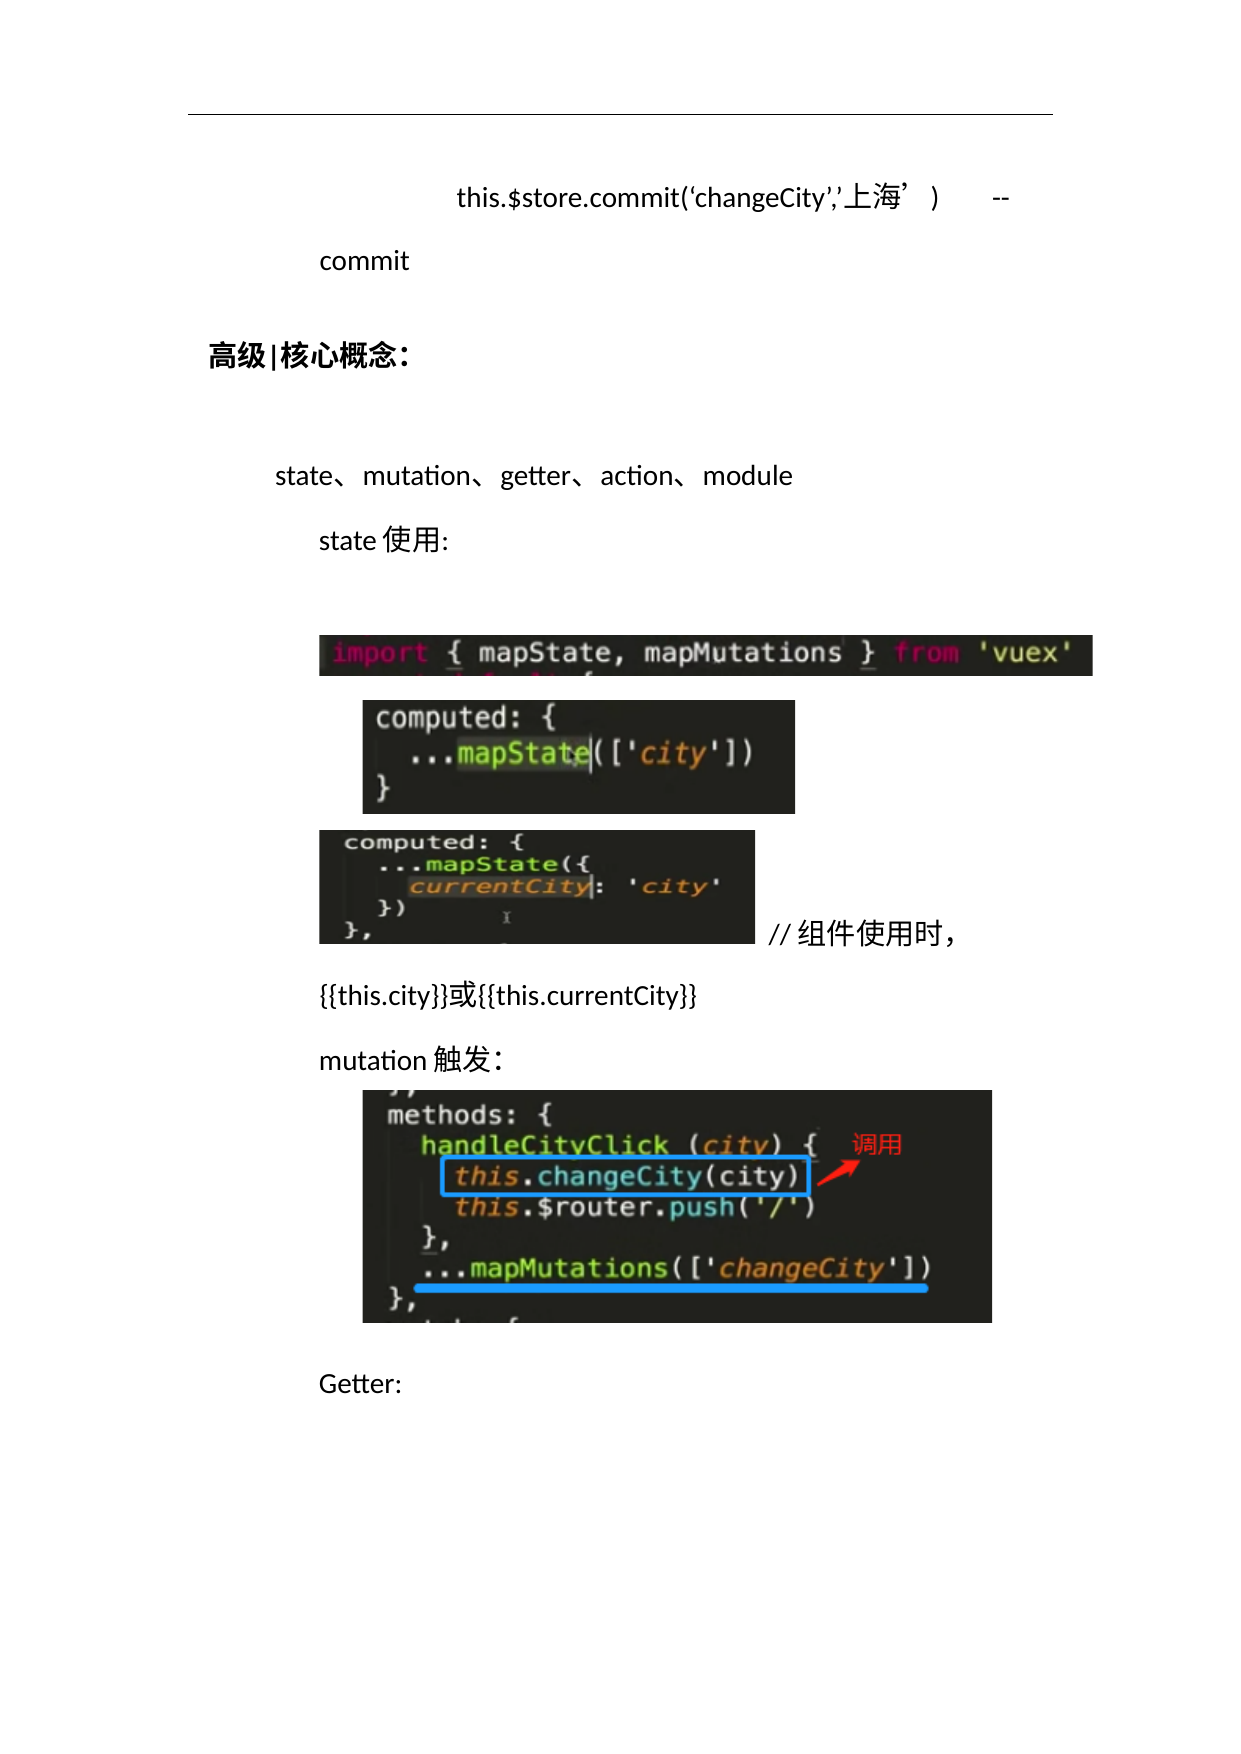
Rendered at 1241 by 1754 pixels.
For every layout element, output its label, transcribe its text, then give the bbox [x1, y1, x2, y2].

text state使用: [187, 505, 1053, 570]
subtitle 高级|核心概念： [187, 321, 1053, 386]
text state、mutation、getter、action、module [187, 440, 1053, 505]
text mutation触发： [187, 1025, 1053, 1090]
text Getter: [187, 1350, 1053, 1415]
picture [319, 635, 1093, 676]
picture [362, 700, 796, 814]
picture [362, 1090, 993, 1323]
picture [319, 830, 756, 944]
text this.$store.commit(‘changeCity’,’上海’) -- commit [319, 162, 1053, 292]
